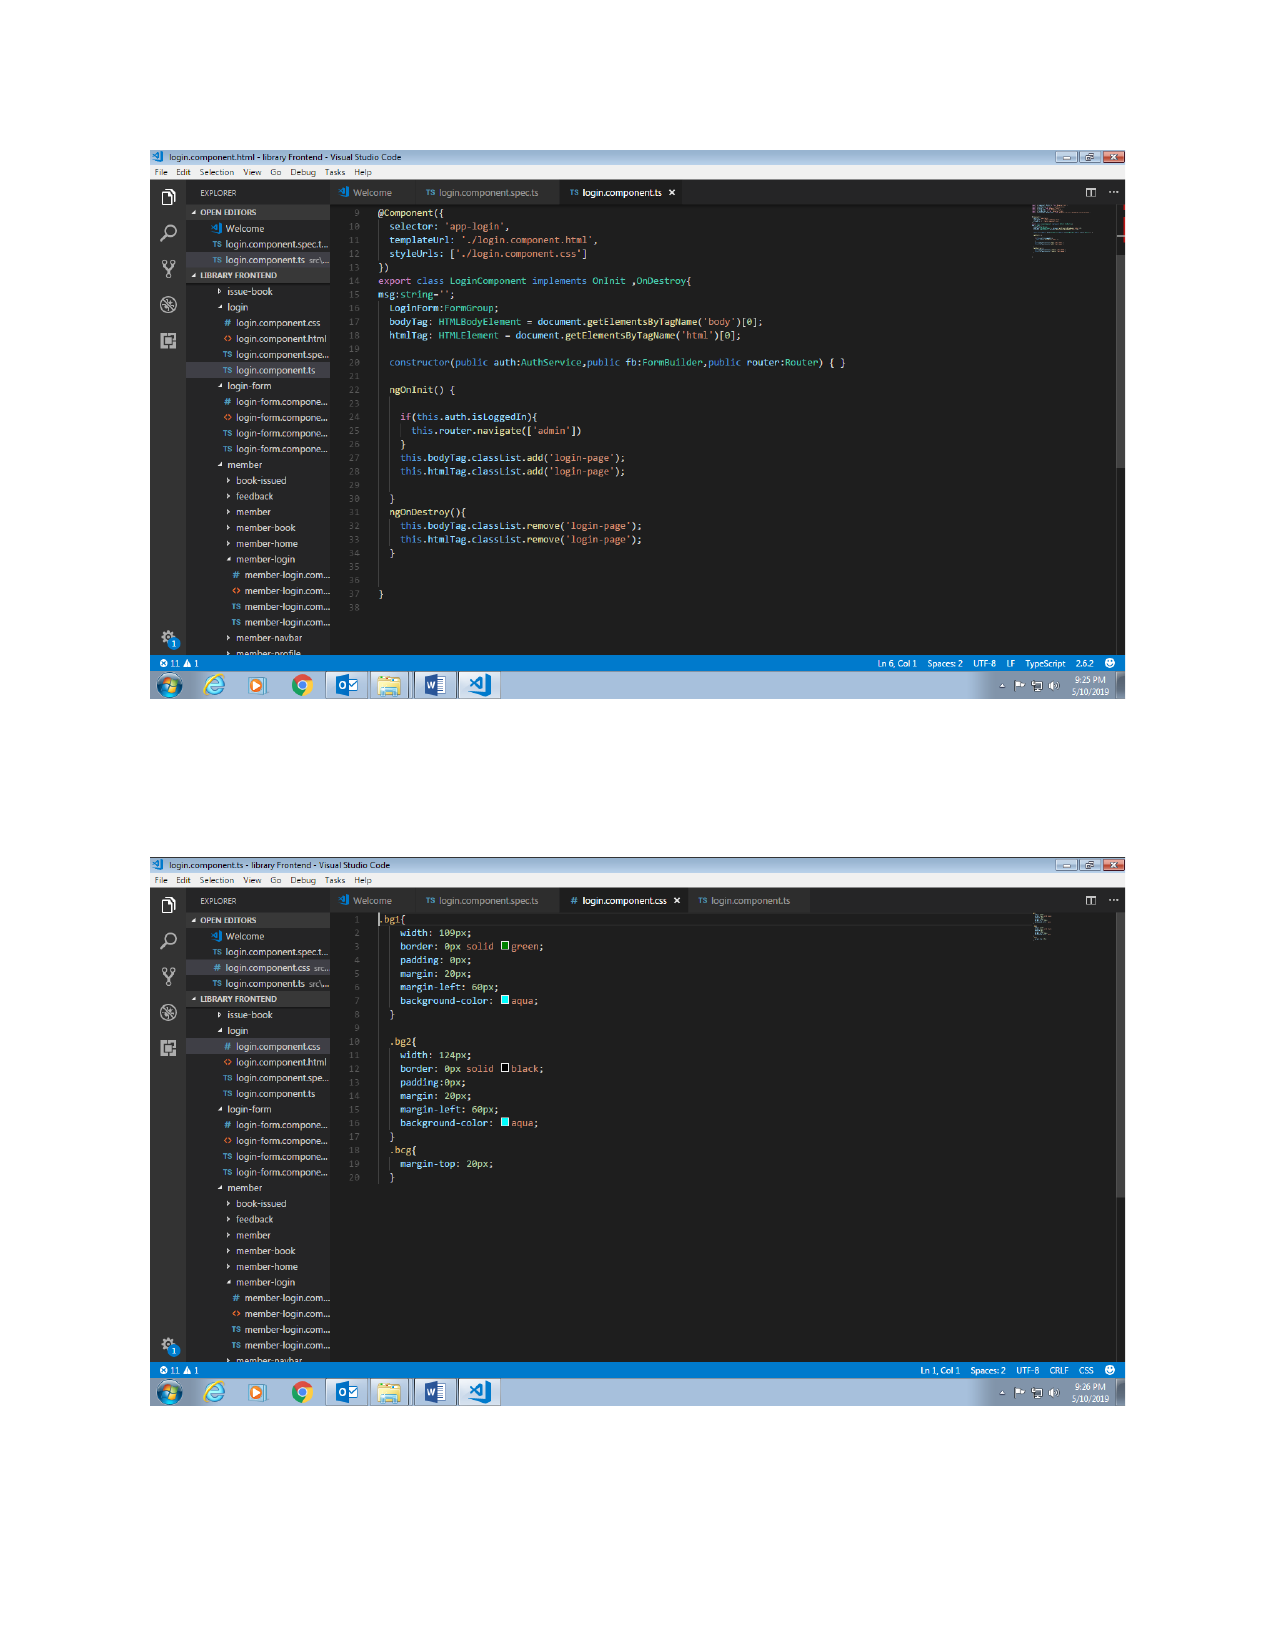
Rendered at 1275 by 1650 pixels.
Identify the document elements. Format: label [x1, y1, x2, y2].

picture [150, 150, 1125, 699]
picture [150, 857, 1125, 1406]
